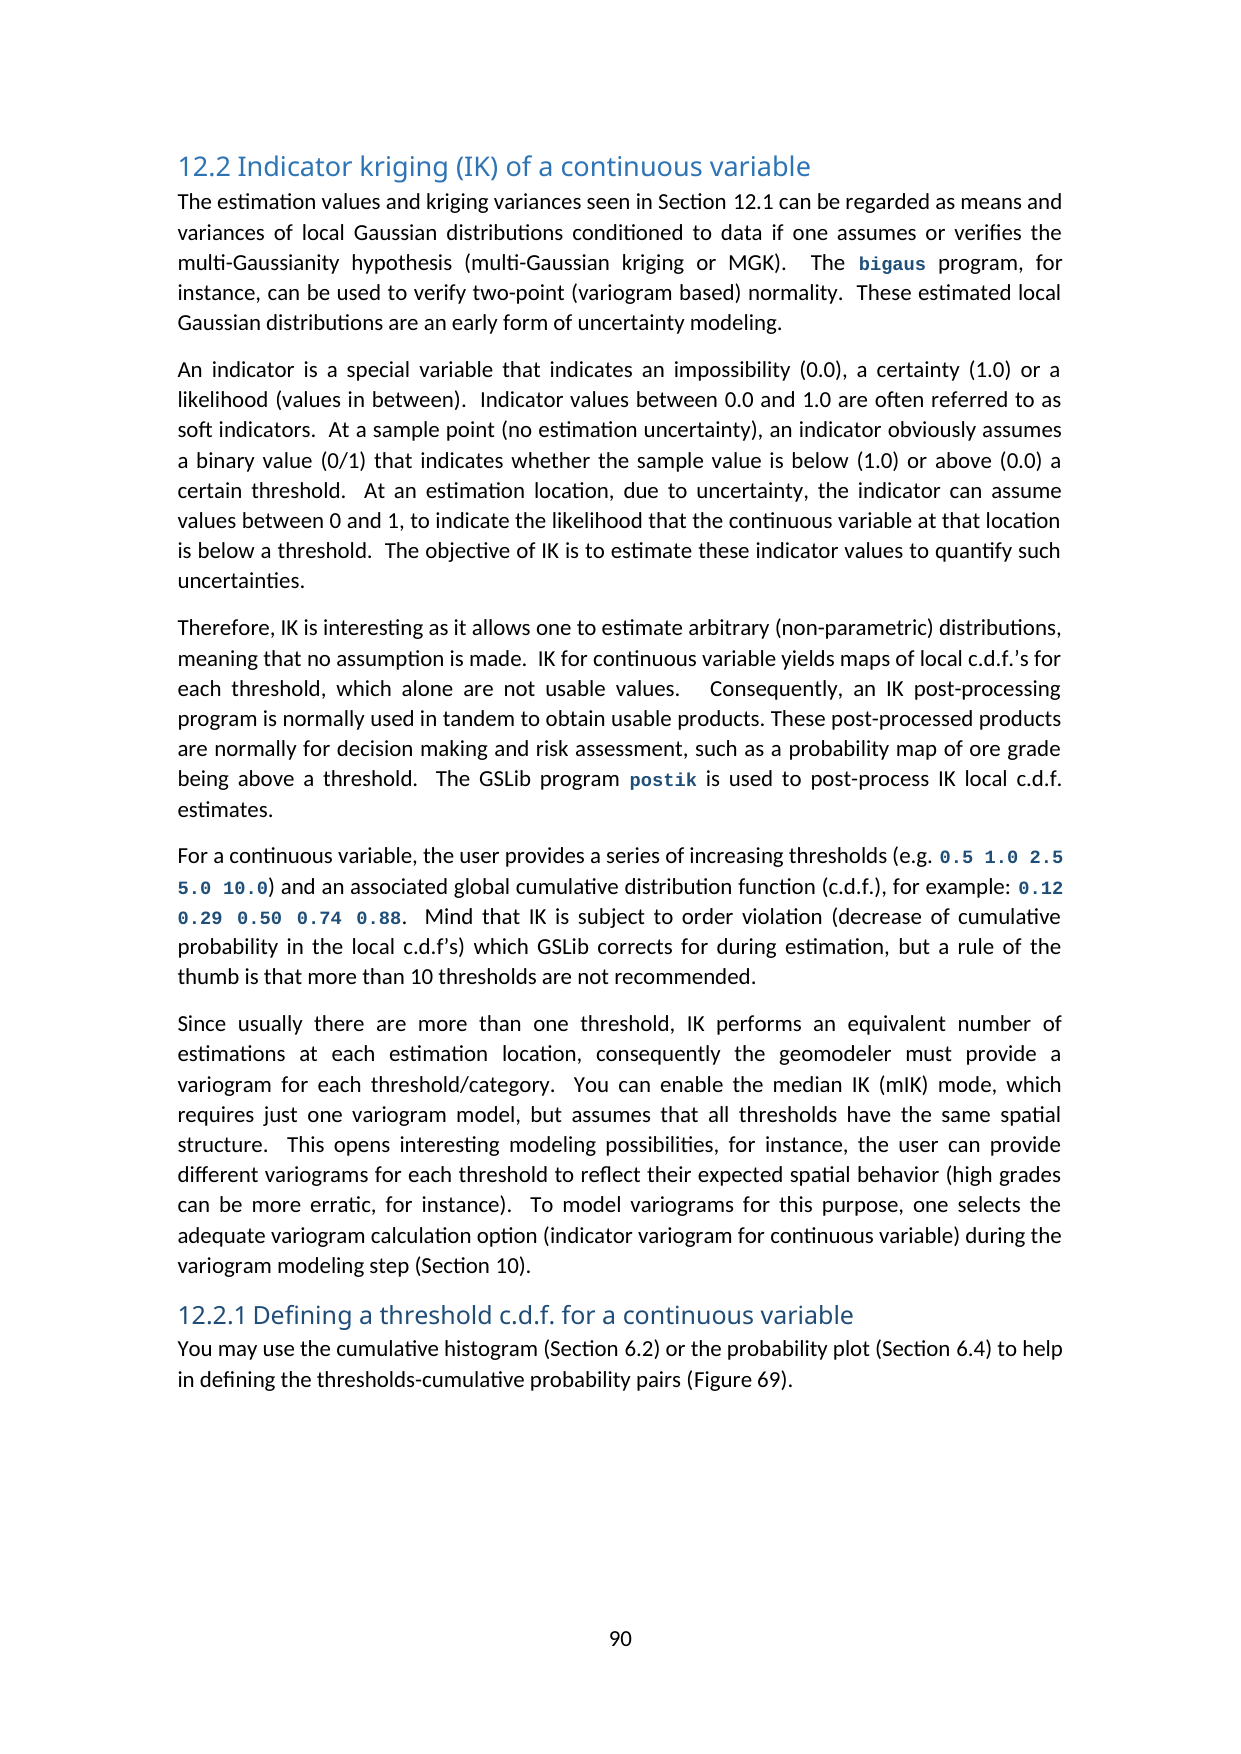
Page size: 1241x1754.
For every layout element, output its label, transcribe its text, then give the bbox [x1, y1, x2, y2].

text Therefore, IK is interesting as it allows one to estimate arbitrary (non-parametric) distributions, meaning that no assumption is made. IK for continuous variable yields maps of local c.d.f.’s for each threshold, which alone are not usable values. Consequently, an IK post-processing program is normally used in tandem to obtain usable products. These post-processed products are normally for decision making and risk assessment, such as a probability map of ore grade being above a threshold. The GSLib program postik is used to post-process IK local c.d.f. estimates. [177, 613, 1063, 823]
text For a continuous variable, the user provides a series of increasing thresholds (e.g. 0.5 1.0 2.5 5.0 10.0) and an associated global cumulative distribution function (c.d.f.), for example: 0.12 0.29 0.50 0.74 0.88. Mind that IK is subject to order violation (decrease of cumulative probability in the local c.d.f’s) which GSLib corrects for during estimation, but a rule of the thumb is that more than 10 thresholds are not recommended. [177, 842, 1063, 990]
text You may use the cumulative histogram (Section 6.2) or the probability plot (Section 6.4) to help in defining the thresholds-cumulative probability pairs (Figure 66). [177, 1334, 1063, 1393]
subtitle Defining a threshold c.d.f. for a continuous variable [177, 1298, 1063, 1332]
subtitle Indicator kriging (IK) of a continuous variable [177, 148, 1063, 184]
text Since usually there are more than one threshold, IK performs an equivalent number of estimations at each estimation location, consequently the geomodeler must provide a variogram for each threshold/category. You can enable the median IK (mIK) mode, which requires just one variogram model, but assumes that all thresholds have the same spatial structure. This opens interesting modeling possibilities, for instance, the user can provide different variograms for each threshold to reflect their expected spatial behavior (high grades can be more erratic, for instance). To model variograms for this purpose, one selects the adequate variogram calculation option (indicator variogram for continuous variable) during the variogram modeling step (Section 10). [177, 1009, 1063, 1279]
text An indicator is a special variable that indicates an impossibility (0.0), a certainty (1.0) or a likelihood (values in between). Indicator values between 0.0 and 1.0 are often referred to as soft indicators. At a sample point (no estimation uncertainty), an indicator obviously assumes a binary value (0/1) that indicates whether the sample value is below (1.0) or above (0.0) a certain threshold. At an estimation location, due to uncertainty, the indicator can assume values between 0 and 1, to indicate the likelihood that the continuous variable at that location is below a threshold. The objective of IK is to estimate these indicator values to quantify such uncertainties. [177, 355, 1063, 594]
text The estimation values and kriging variances seen in Section 12.1 can be regarded as means and variances of local Gaussian distributions conditioned to data if one assumes or verifies the multi-Gaussianity hypothesis (multi-Gaussian kriging or MGK). The bigaus program, for instance, can be used to verify two-point (variogram based) normality. These estimated local Gaussian distributions are an early form of uncertainty modeling. [177, 187, 1063, 336]
